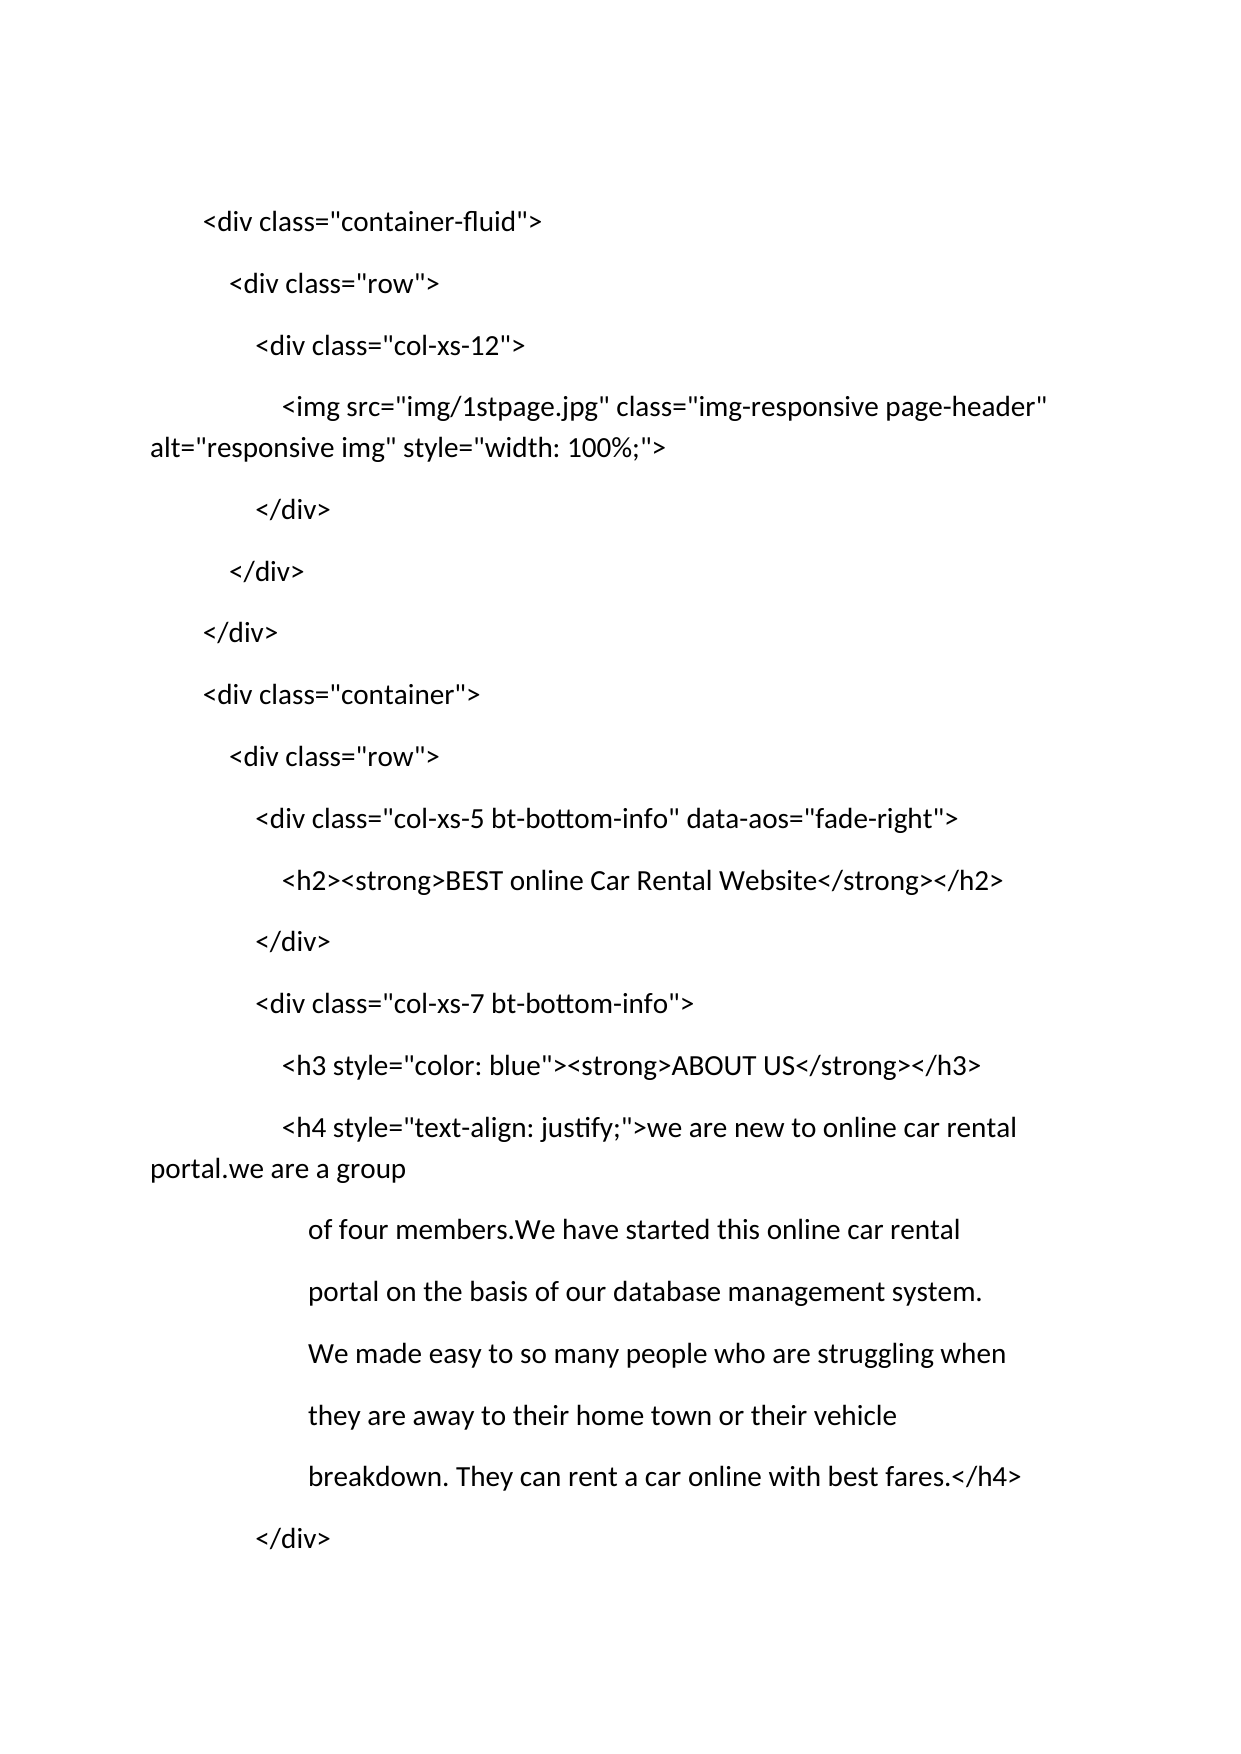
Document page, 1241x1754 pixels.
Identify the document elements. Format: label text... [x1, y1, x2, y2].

text <div class="container"> [150, 676, 1090, 712]
text </div> [150, 553, 1090, 588]
text <div class="container-fluid"> [150, 203, 1090, 239]
text portal on the basis of our database management system. [150, 1273, 1090, 1309]
text of four members.We have started this online car rental [150, 1211, 1090, 1247]
text </div> [150, 614, 1090, 650]
text <div class="row"> [150, 738, 1090, 774]
text <h4 style="text-align: justify;">we are new to online car rental portal.we are a group [150, 1109, 1090, 1185]
text they are away to their home town or their vehicle [150, 1397, 1090, 1432]
text <h3 style="color: blue"><strong>ABOUT US</strong></h3> [150, 1047, 1090, 1083]
text </div> [150, 923, 1090, 959]
text </div> [150, 491, 1090, 527]
text <div class="row"> [150, 265, 1090, 300]
text </div> [150, 1520, 1090, 1556]
text We made easy to so many people who are struggling when [150, 1335, 1090, 1371]
text <img src="img/1stpage.jpg" class="img-responsive page-header" alt="responsive img" style="width: 100%;"> [150, 388, 1090, 465]
text <div class="col-xs-12"> [150, 327, 1090, 362]
text <div class="col-xs-7 bt-bottom-info"> [150, 985, 1090, 1021]
text <h2><strong>BEST online Car Rental Website</strong></h2> [150, 862, 1090, 897]
text <div class="col-xs-5 bt-bottom-info" data-aos="fade-right"> [150, 800, 1090, 836]
text breakdown. They can rent a car online with best fares.</h4> [150, 1458, 1090, 1494]
